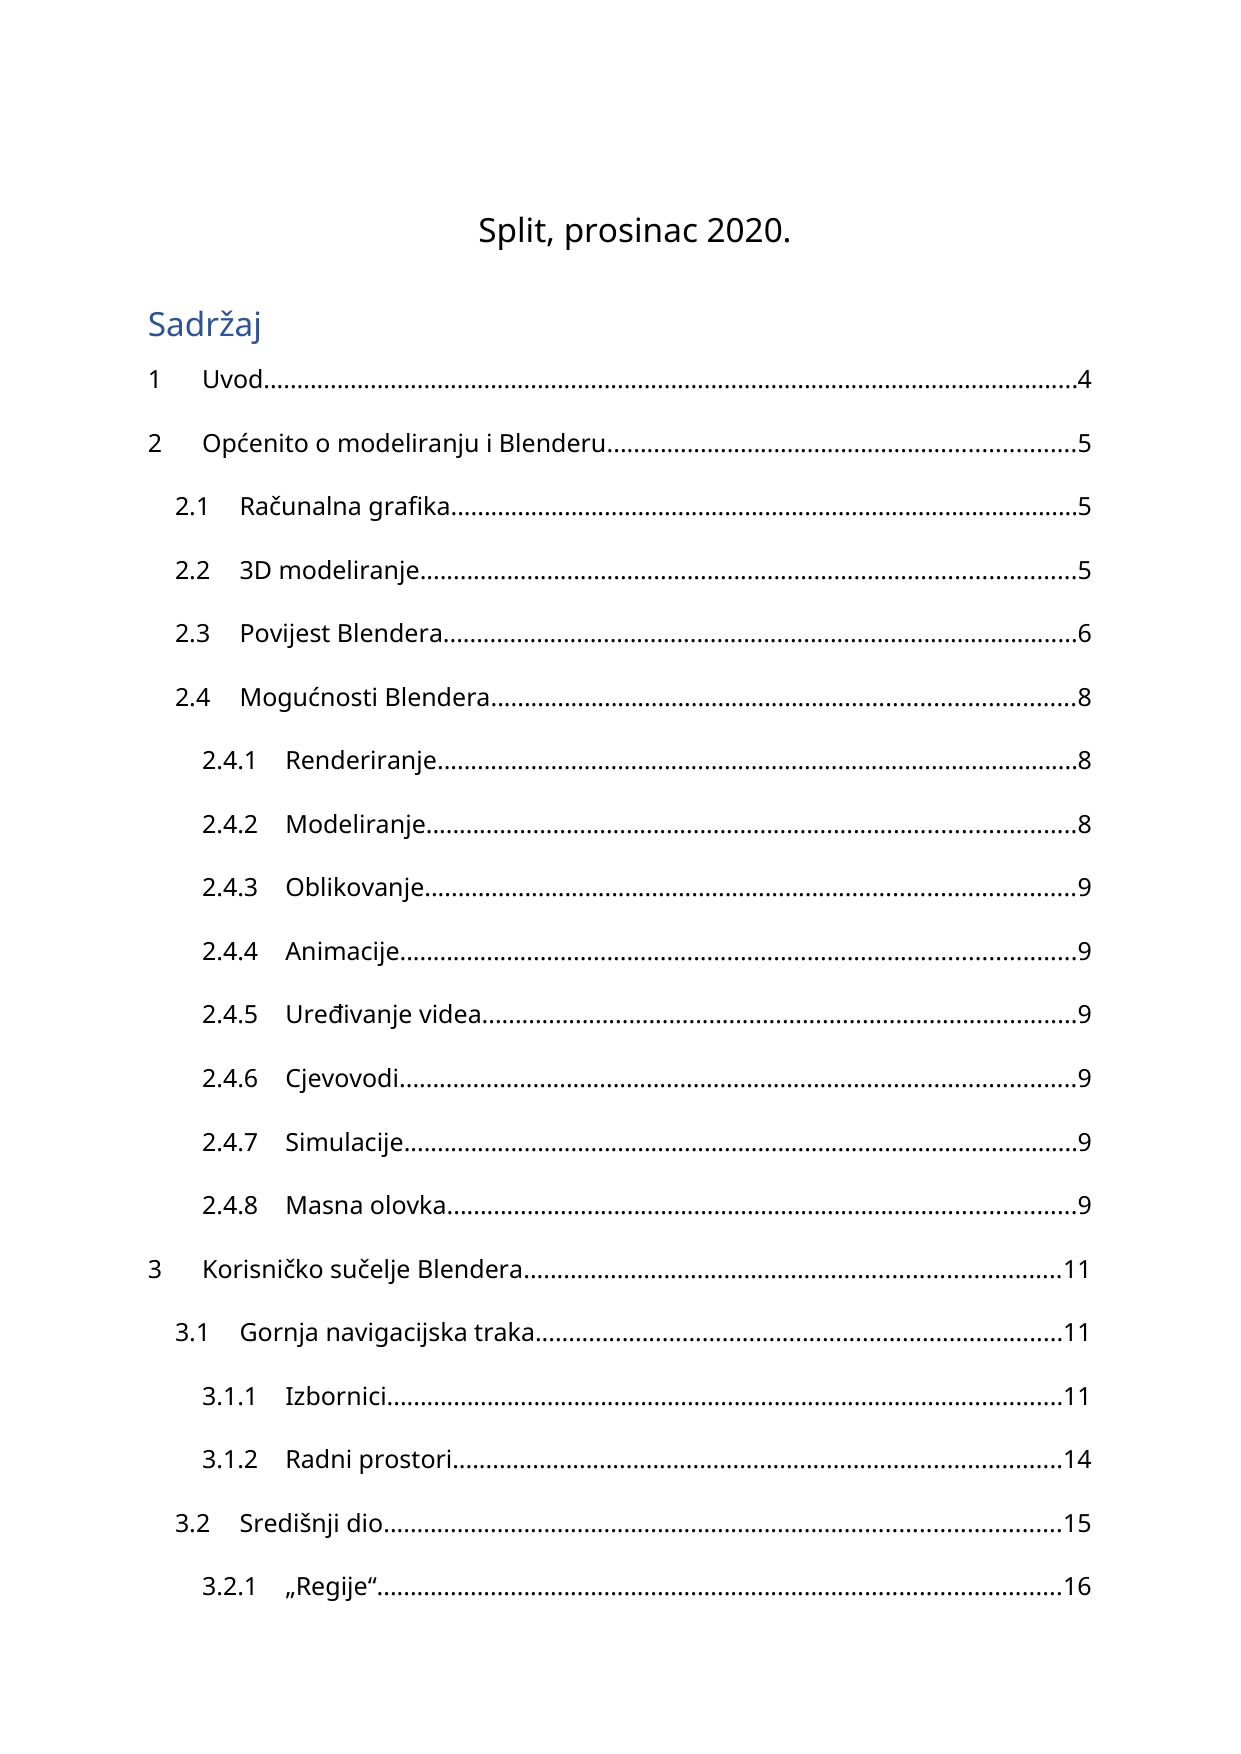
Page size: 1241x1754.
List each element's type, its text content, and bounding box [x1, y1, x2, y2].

text 2.1 Računalna grafika 5 [175, 489, 1092, 523]
text 2.3 Povijest Blendera 6 [175, 616, 1092, 650]
text 2.4.2 Modeliranje 8 [202, 807, 1092, 841]
text 3 Korisničko sučelje Blendera 11 [148, 1251, 1092, 1285]
text 3.1.2 Radni prostori 14 [202, 1442, 1092, 1476]
text 3.1.1 Izbornici 11 [202, 1378, 1092, 1412]
text 1 Uvod 4 [148, 362, 1092, 396]
text 3.2 Središnji dio 15 [175, 1506, 1092, 1539]
text 2.4.8 Masna olovka 9 [202, 1188, 1092, 1222]
text 3.2.1 „Regije“ 16 [202, 1569, 1092, 1603]
subtitle Sadržaj [148, 300, 1092, 346]
text 2.4 Mogućnosti Blendera 8 [175, 679, 1092, 713]
text 2.4.4 Animacije 9 [202, 934, 1092, 968]
text 2.4.1 Renderiranje 8 [202, 743, 1092, 777]
text 2.4.7 Simulacije 9 [202, 1124, 1092, 1158]
text 2.2 3D modeliranje 5 [175, 552, 1092, 586]
text Split, prosinac 2020. [148, 207, 1092, 253]
text 2.4.6 Cjevovodi 9 [202, 1061, 1092, 1095]
text 2.4.3 Oblikovanje 9 [202, 870, 1092, 904]
text 3.1 Gornja navigacijska traka 11 [175, 1315, 1092, 1349]
text 2 Općenito o modeliranju i Blenderu 5 [148, 425, 1092, 459]
text 2.4.5 Uređivanje videa 9 [202, 997, 1092, 1031]
